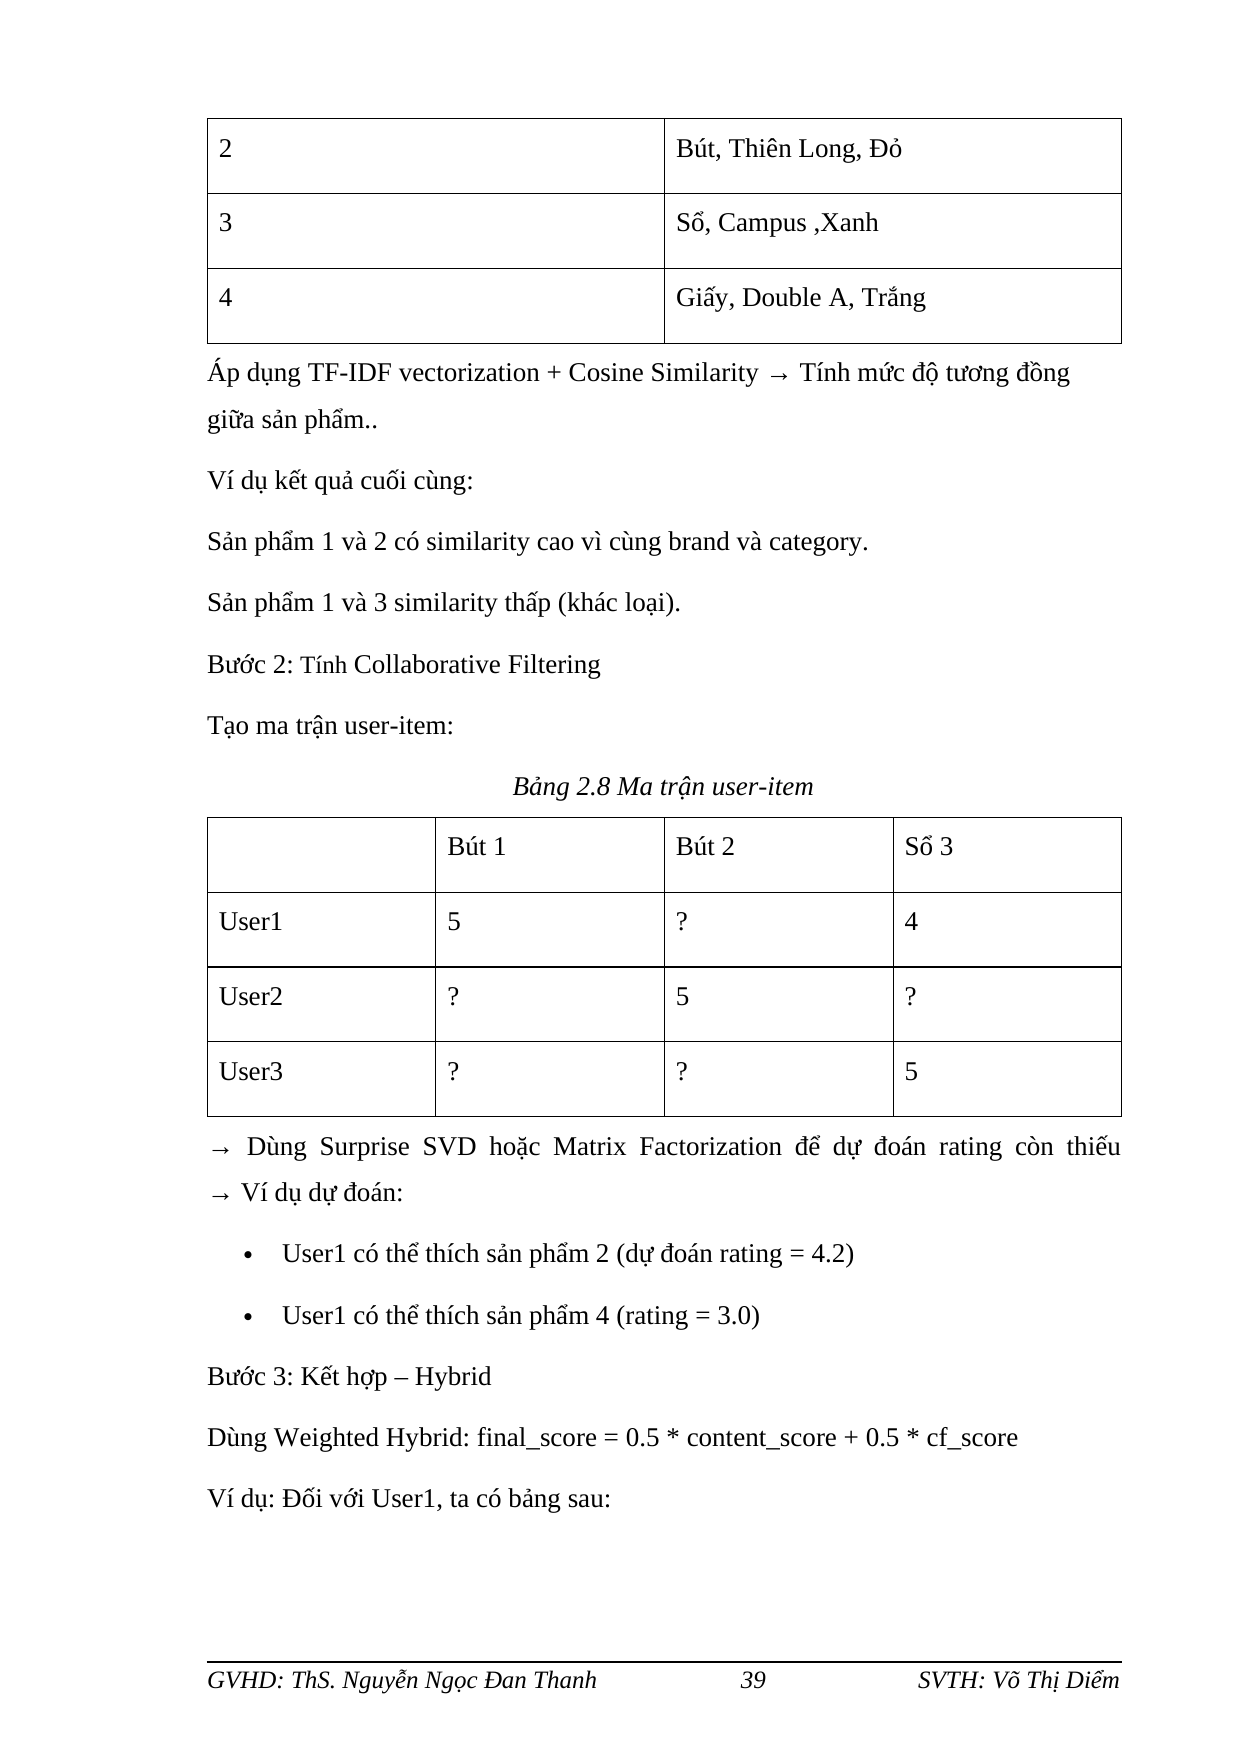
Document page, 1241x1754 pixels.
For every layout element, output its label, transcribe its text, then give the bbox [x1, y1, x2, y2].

text Bước 3: Kết hợp – Hybrid [207, 1360, 1122, 1391]
table_header Sổ 3 [894, 818, 1121, 892]
table_cell 5 [665, 968, 893, 1041]
table_cell User2 [208, 968, 435, 1041]
table_cell 4 [894, 893, 1121, 966]
table_cell 2 [208, 119, 664, 193]
table_cell 4 [208, 269, 664, 342]
table_cell Sổ, Campus ,Xanh [665, 194, 1121, 268]
text Tạo ma trận user-item: [207, 709, 1122, 740]
list User1 có thể thích sản phẩm 4 (rating = 3.0) [244, 1299, 1122, 1330]
table_header Bút 2 [665, 818, 893, 892]
text Bước 2: Tính Collaborative Filtering [207, 648, 1122, 679]
table_cell ? [665, 893, 893, 966]
text Sản phẩm 1 và 3 similarity thấp (khác loại). [207, 586, 1122, 618]
text Ví dụ kết quả cuối cùng: [207, 464, 1122, 495]
text → Dùng Surprise SVD hoặc Matrix Factorization để dự đoán rating còn thiếu → Ví dụ dự đoán: [207, 1129, 1122, 1207]
table_cell 3 [208, 194, 664, 268]
table_header Bút 1 [436, 818, 664, 892]
text Sản phẩm 1 và 2 có similarity cao vì cùng brand và category. [207, 525, 1122, 556]
table_cell ? [665, 1042, 893, 1116]
table_cell ? [436, 968, 664, 1041]
table_cell ? [436, 1042, 664, 1116]
table_cell User3 [208, 1042, 435, 1116]
list User1 có thể thích sản phẩm 2 (dự đoán rating = 4.2) [244, 1237, 1122, 1269]
text Áp dụng TF-IDF vectorization + Cosine Similarity → Tính mức độ tương đồng giữa sản phẩm.. [207, 356, 1122, 434]
text Ví dụ: Đối với User1, ta có bảng sau: [207, 1482, 1122, 1514]
text Dùng Weighted Hybrid: final_score = 0.5 * content_score + 0.5 * cf_score [207, 1421, 1122, 1452]
table_cell User1 [208, 893, 435, 966]
table_cell 5 [894, 1042, 1121, 1116]
table_header [208, 818, 435, 892]
table_cell Giấy, Double A, Trắng [665, 269, 1121, 342]
table_cell Bút, Thiên Long, Đỏ [665, 119, 1121, 193]
table_cell 5 [436, 893, 664, 966]
table_cell ? [894, 968, 1121, 1041]
